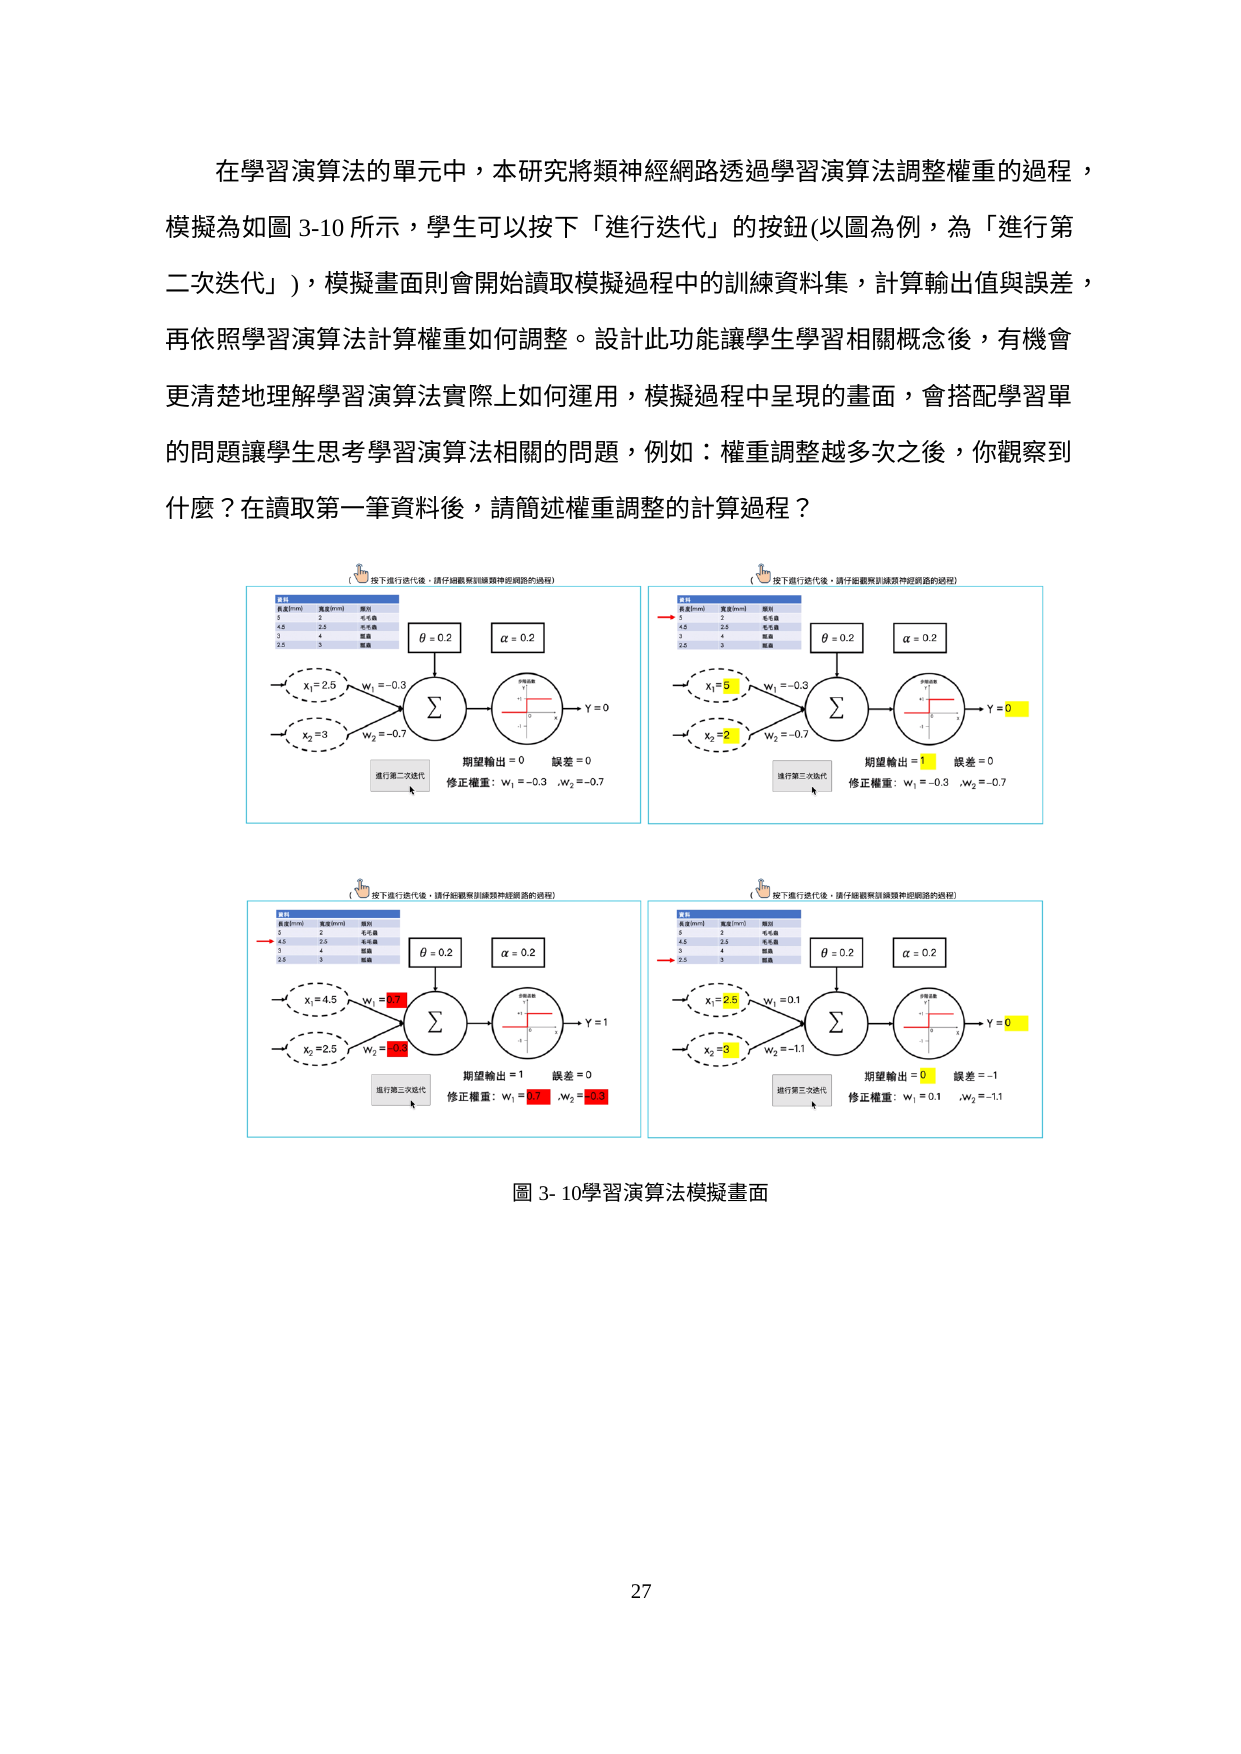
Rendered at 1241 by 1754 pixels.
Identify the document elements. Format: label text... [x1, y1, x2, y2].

text 圖 3- 10學習演算法模擬畫面 [165, 1172, 1075, 1210]
picture [243, 560, 1047, 827]
text 在學習演算法的單元中，本研究將類神經網路透過學習演算法調整權重的過程，模擬為如圖3-10所示，學生可以按下「進行迭代」的按鈕(以圖為例，為「進行第二次迭代」)，模擬畫面則會開始讀取模擬過程中的訓練資料集，計算輸出值與誤差，再依照學習演算法計算權重如何調整。設計此功能讓學生學習相關概念後，有機會更清楚地理解學習演算法實際上如何運用，模擬過程中呈現的畫面，會搭配學習單的問題讓學生思考學習演算法相關的問題，例如：權重調整越多次之後，你觀察到什麼？在讀取第一筆資料後，請簡述權重調整的計算過程？ [165, 151, 1075, 526]
picture [244, 875, 1046, 1141]
